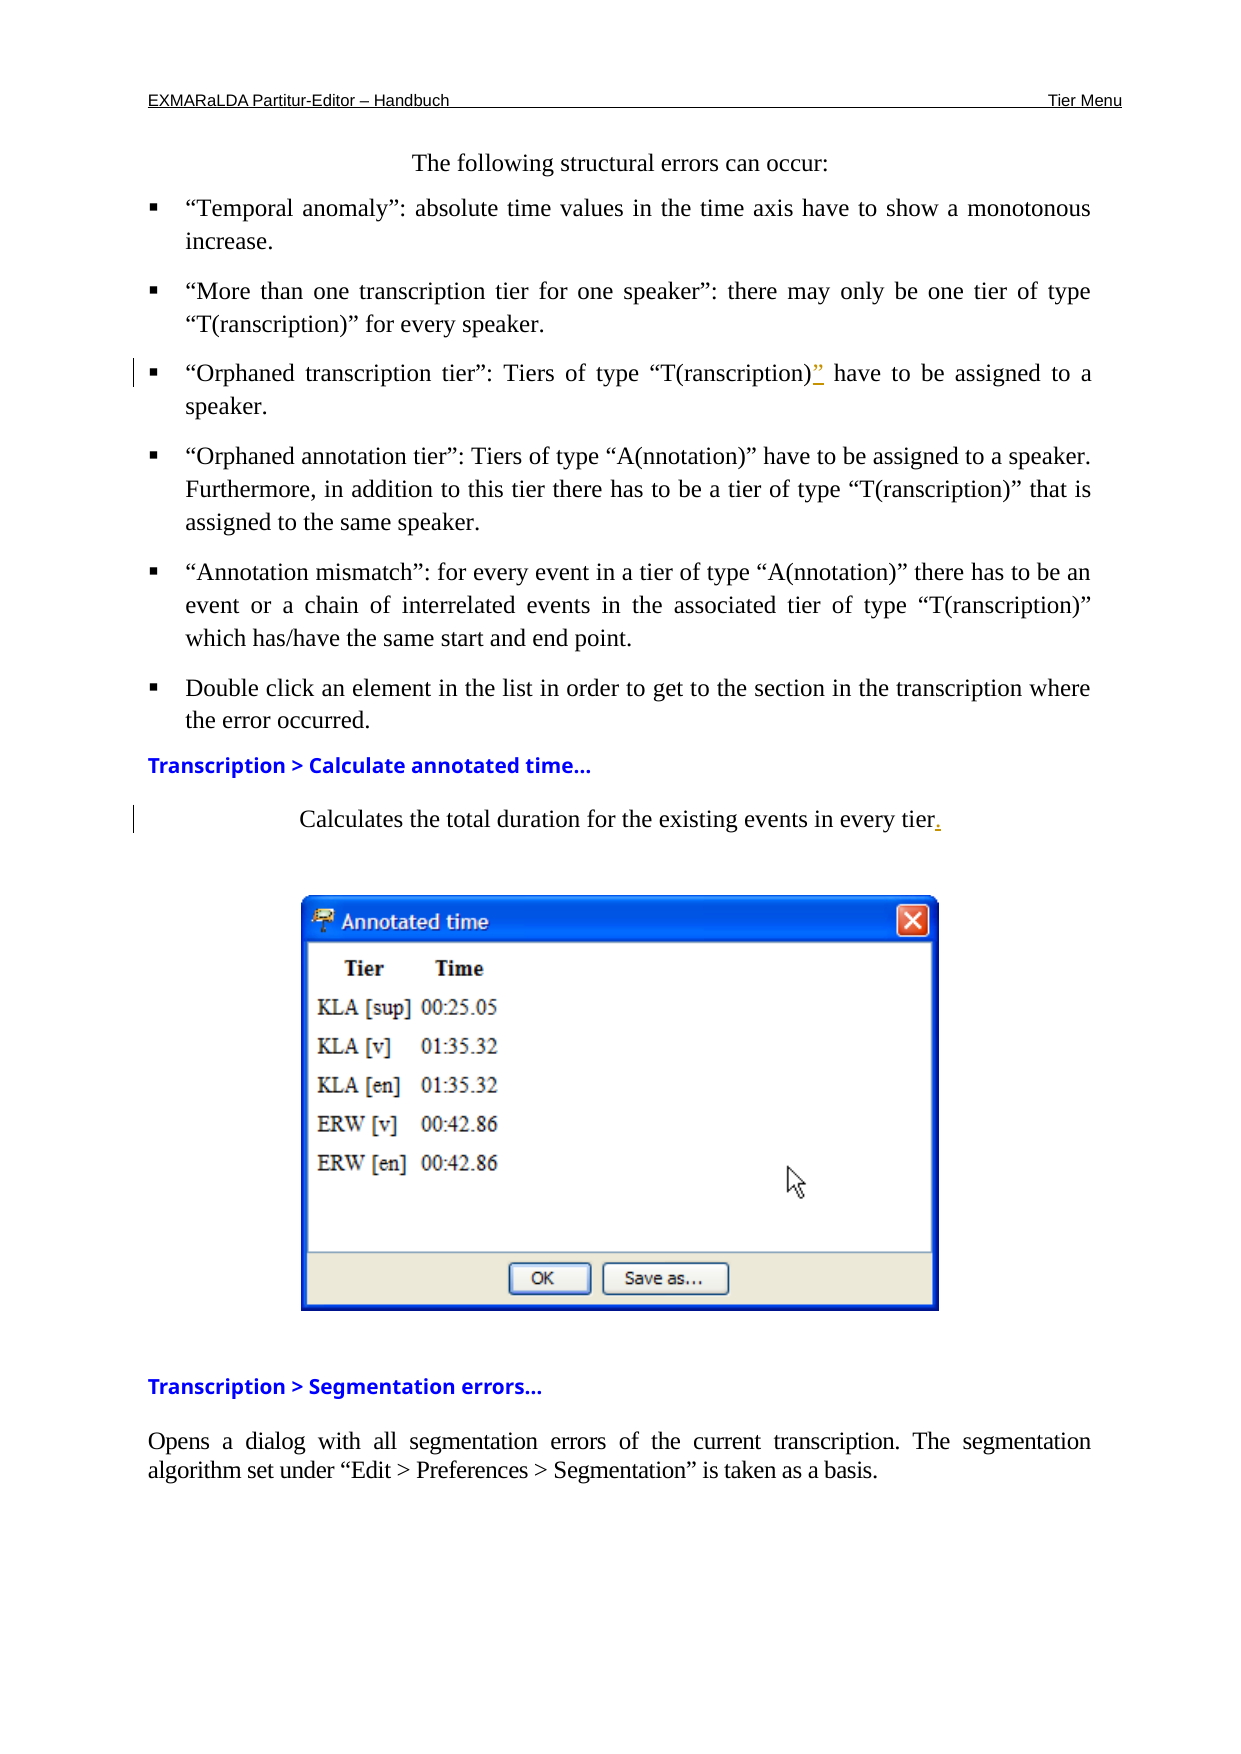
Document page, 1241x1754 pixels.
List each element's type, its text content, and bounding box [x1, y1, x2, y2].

text Calculates the total duration for the existing events in every tier [148, 804, 1093, 833]
list “More than one transcription tier for one speaker”: there may only be one tier of type “T(ranscription)” for every speaker. [148, 276, 1093, 337]
text The following structural errors can occur: [148, 148, 1093, 176]
list “Orphaned annotation tier”: Tiers of type “A(nnotation)” have to be assigned to a speaker. Furthermore, in addition to this tier there has to be a tier of type “T(ranscription)” that is assigned to the same speaker. [148, 441, 1093, 536]
text Opens a dialog with all segmentation errors of the current transcription. The segmentation algorithm set under “Edit > Preferences > Segmentation” is taken as a basis. [148, 1426, 1093, 1483]
subtitle Transcription > Calculate annotated time… [148, 751, 1093, 779]
list “Temporal anomaly”: absolute time values in the time axis have to show a monotonous increase. [148, 193, 1093, 255]
subtitle Transcription > Segmentation errors… [148, 1372, 1093, 1401]
list “Orphaned transcription tier”: Tiers of type “T(ranscription) have to be assigned to a speaker. [148, 358, 1093, 420]
picture [301, 895, 939, 1311]
list Double click an element in the list in order to get to the section in the transcription where the error occurred. [148, 673, 1093, 734]
list “Annotation mismatch”: for every event in a tier of type “A(nnotation)” there has to be an event or a chain of interrelated events in the associated tier of type “T(ranscription)” which has/have the same start and end point. [148, 557, 1093, 652]
